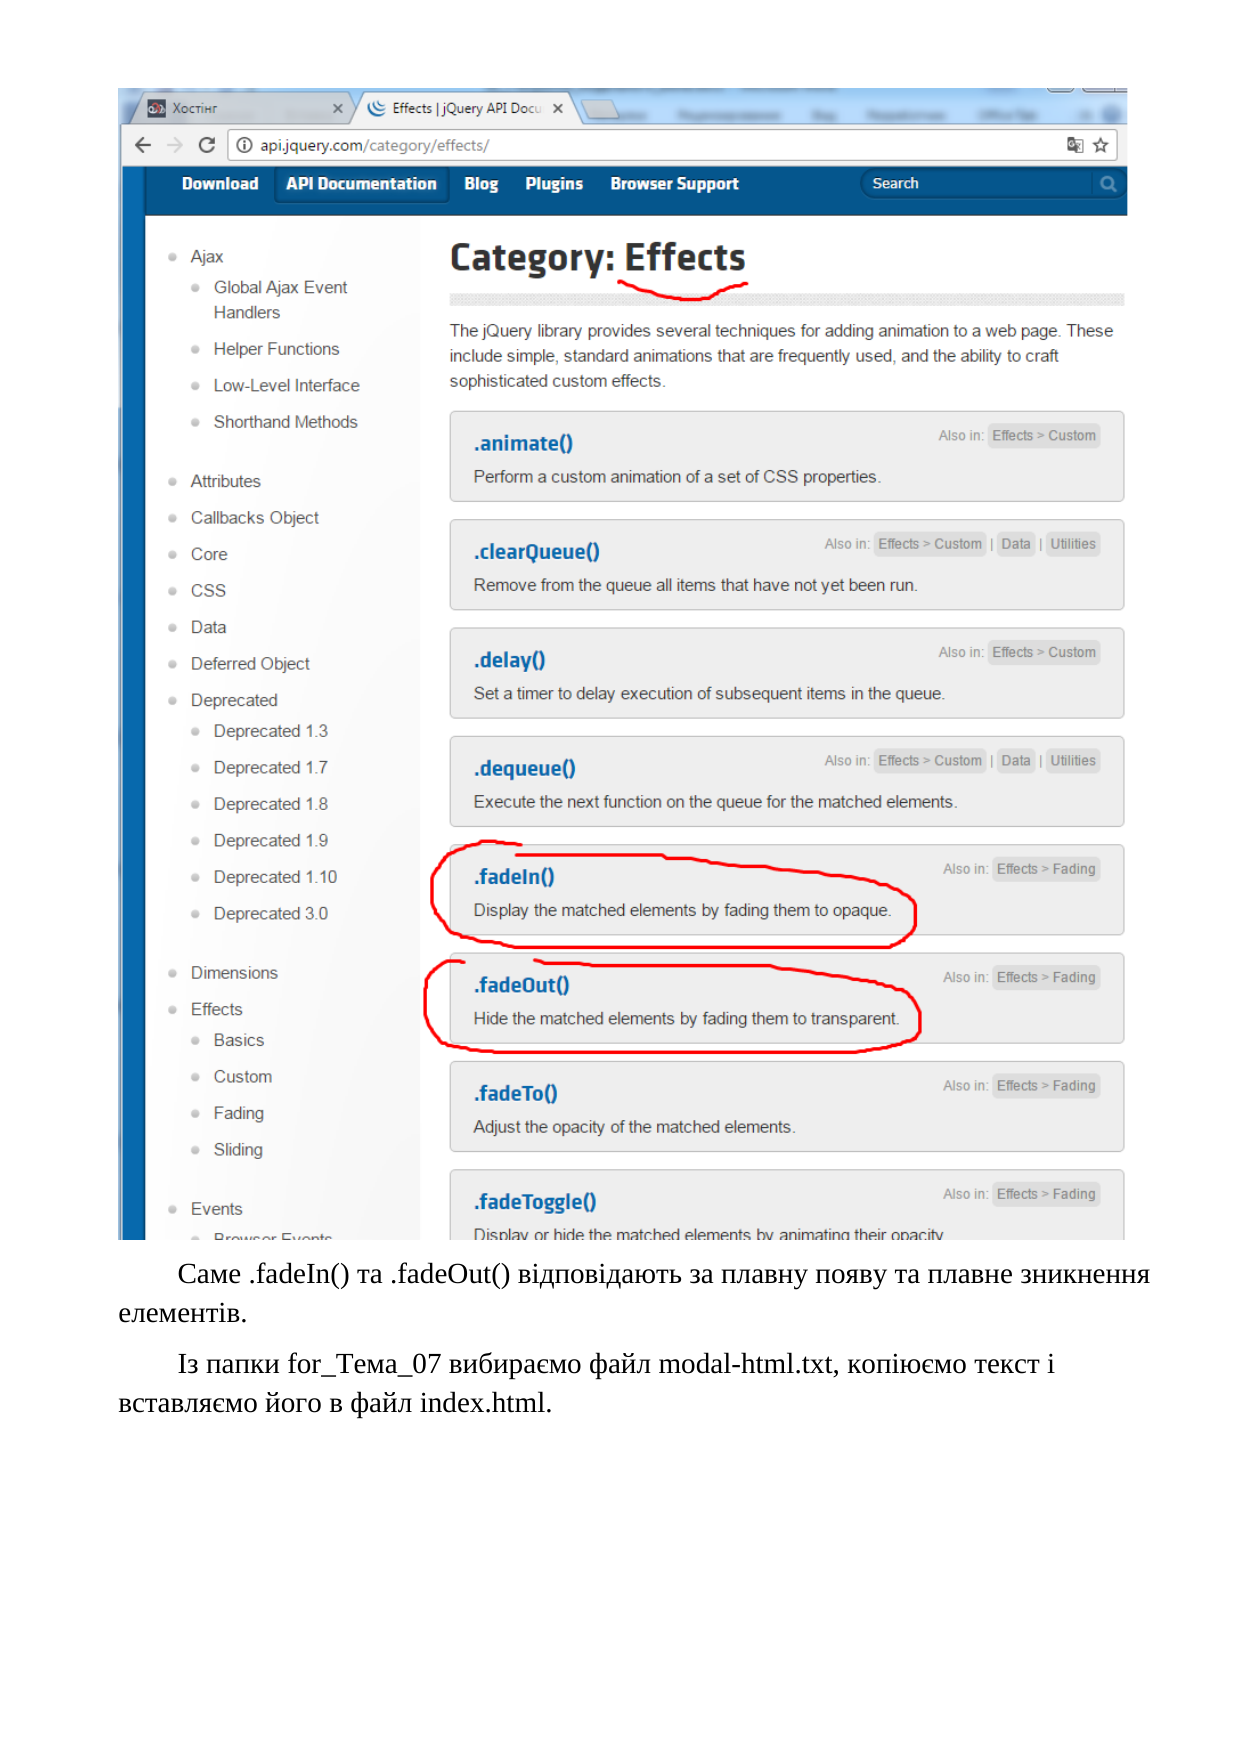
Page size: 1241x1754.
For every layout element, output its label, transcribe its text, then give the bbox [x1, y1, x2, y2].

picture [118, 88, 1128, 1240]
text Із папки for_Тема_07 вибираємо файл modal-html.txt, копіюємо текст і вставляємо його в файл index.html. [118, 1346, 1152, 1418]
text Саме .fadeIn() та .fadeOut() відповідають за плавну появу та плавне зникнення елементів. [118, 1257, 1152, 1329]
